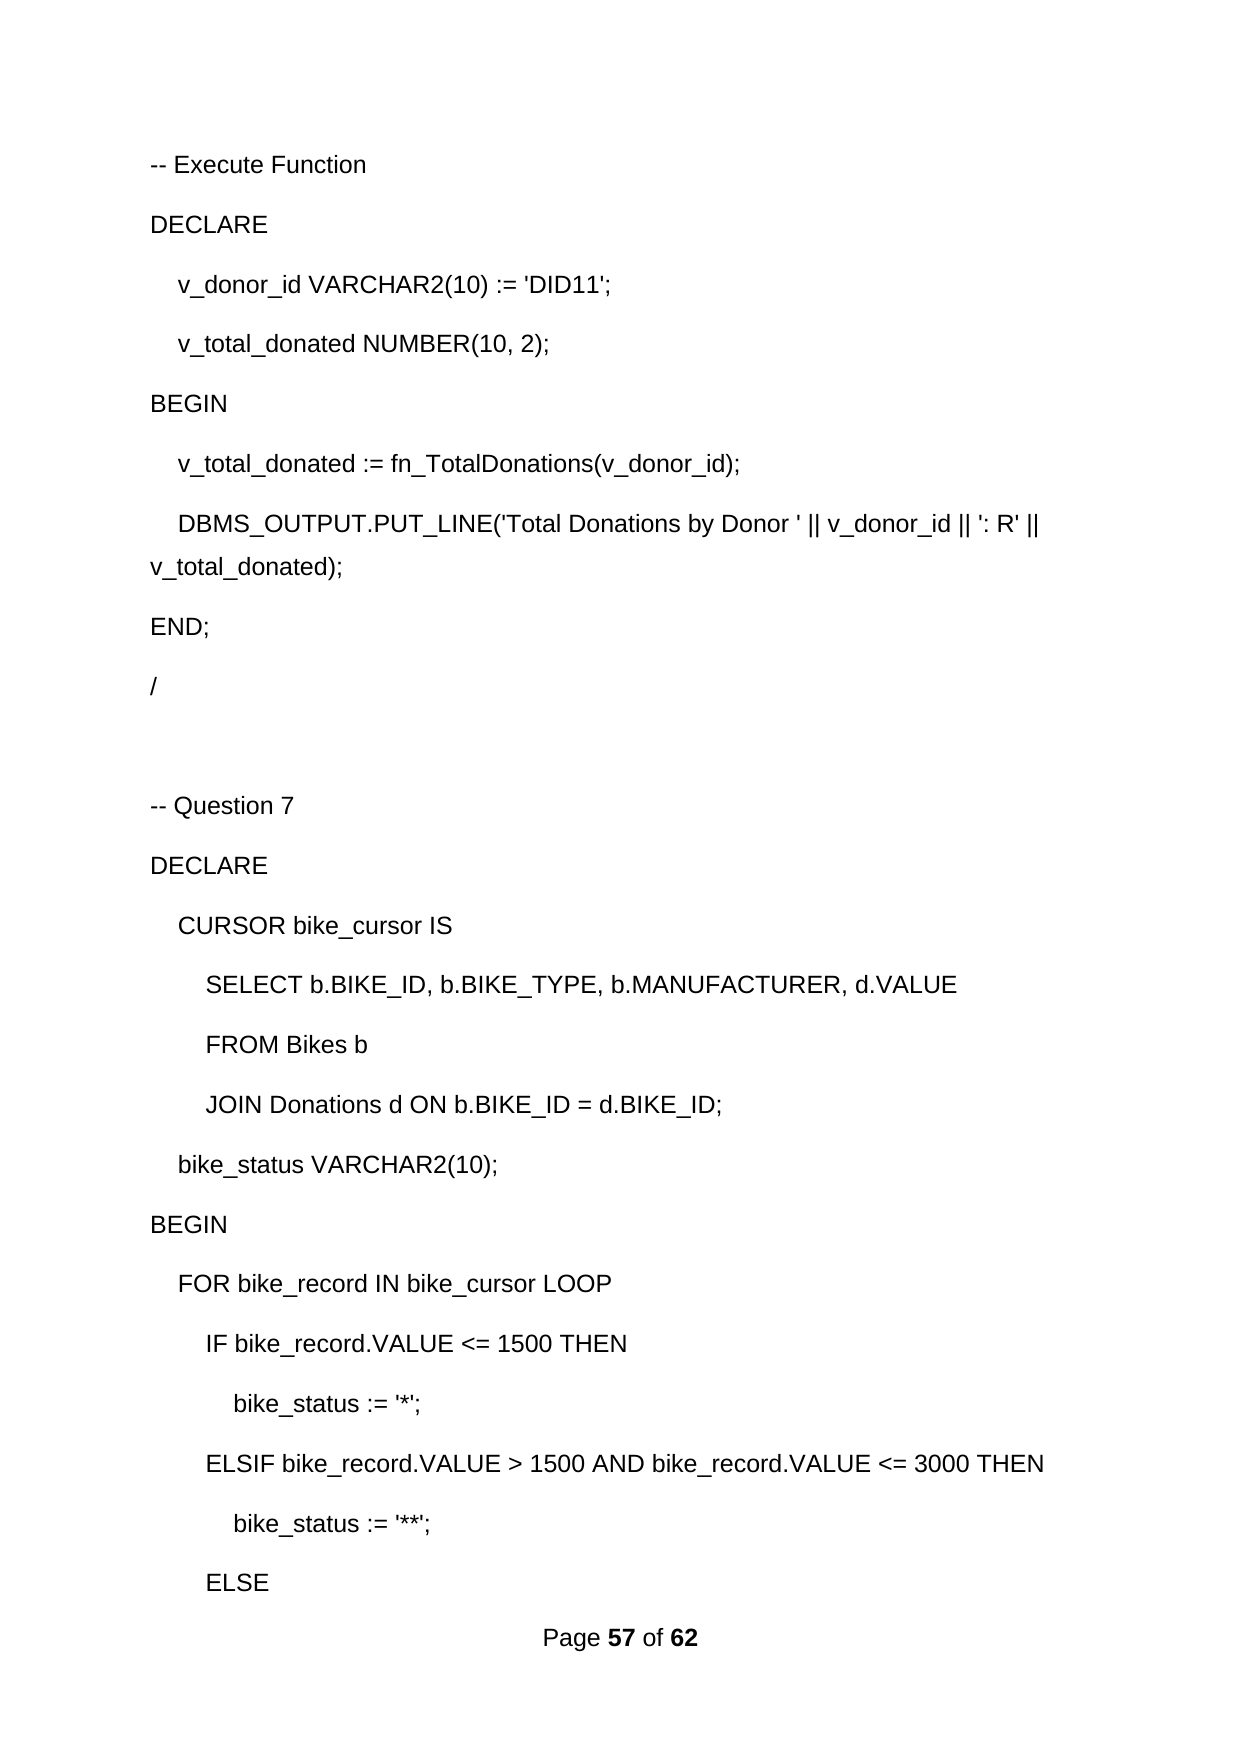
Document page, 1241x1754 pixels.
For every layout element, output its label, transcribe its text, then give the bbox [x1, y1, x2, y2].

text / [150, 671, 1090, 700]
text bike_status VARCHAR2(10); [150, 1150, 1090, 1178]
text SELECT b.BIKE_ID, b.BIKE_TYPE, b.MANUFACTURER, d.VALUE [150, 970, 1090, 999]
text -- Question 7 [150, 791, 1090, 820]
text FOR bike_record IN bike_cursor LOOP [150, 1269, 1090, 1298]
text DBMS_OUTPUT.PUT_LINE('Total Donations by Donor ' || v_donor_id || ': R' || v_total_donated); [150, 509, 1090, 581]
text bike_status := '*'; [150, 1389, 1090, 1418]
text -- Execute Function [150, 150, 1090, 179]
text FROM Bikes b [150, 1030, 1090, 1059]
text BEGIN [150, 1209, 1090, 1238]
text DECLARE [150, 210, 1090, 238]
text BEGIN [150, 389, 1090, 418]
text bike_status := '**'; [150, 1508, 1090, 1537]
text DECLARE [150, 851, 1090, 879]
text ELSE [150, 1568, 1090, 1597]
text ELSIF bike_record.VALUE > 1500 AND bike_record.VALUE <= 3000 THEN [150, 1449, 1090, 1477]
text v_donor_id VARCHAR2(10) := 'DID11'; [150, 269, 1090, 298]
text JOIN Donations d ON b.BIKE_ID = d.BIKE_ID; [150, 1090, 1090, 1119]
text v_total_donated := fn_TotalDonations(v_donor_id); [150, 449, 1090, 478]
text CURSOR bike_cursor IS [150, 911, 1090, 939]
text IF bike_record.VALUE <= 1500 THEN [150, 1329, 1090, 1358]
text v_total_donated NUMBER(10, 2); [150, 329, 1090, 358]
text END; [150, 612, 1090, 640]
